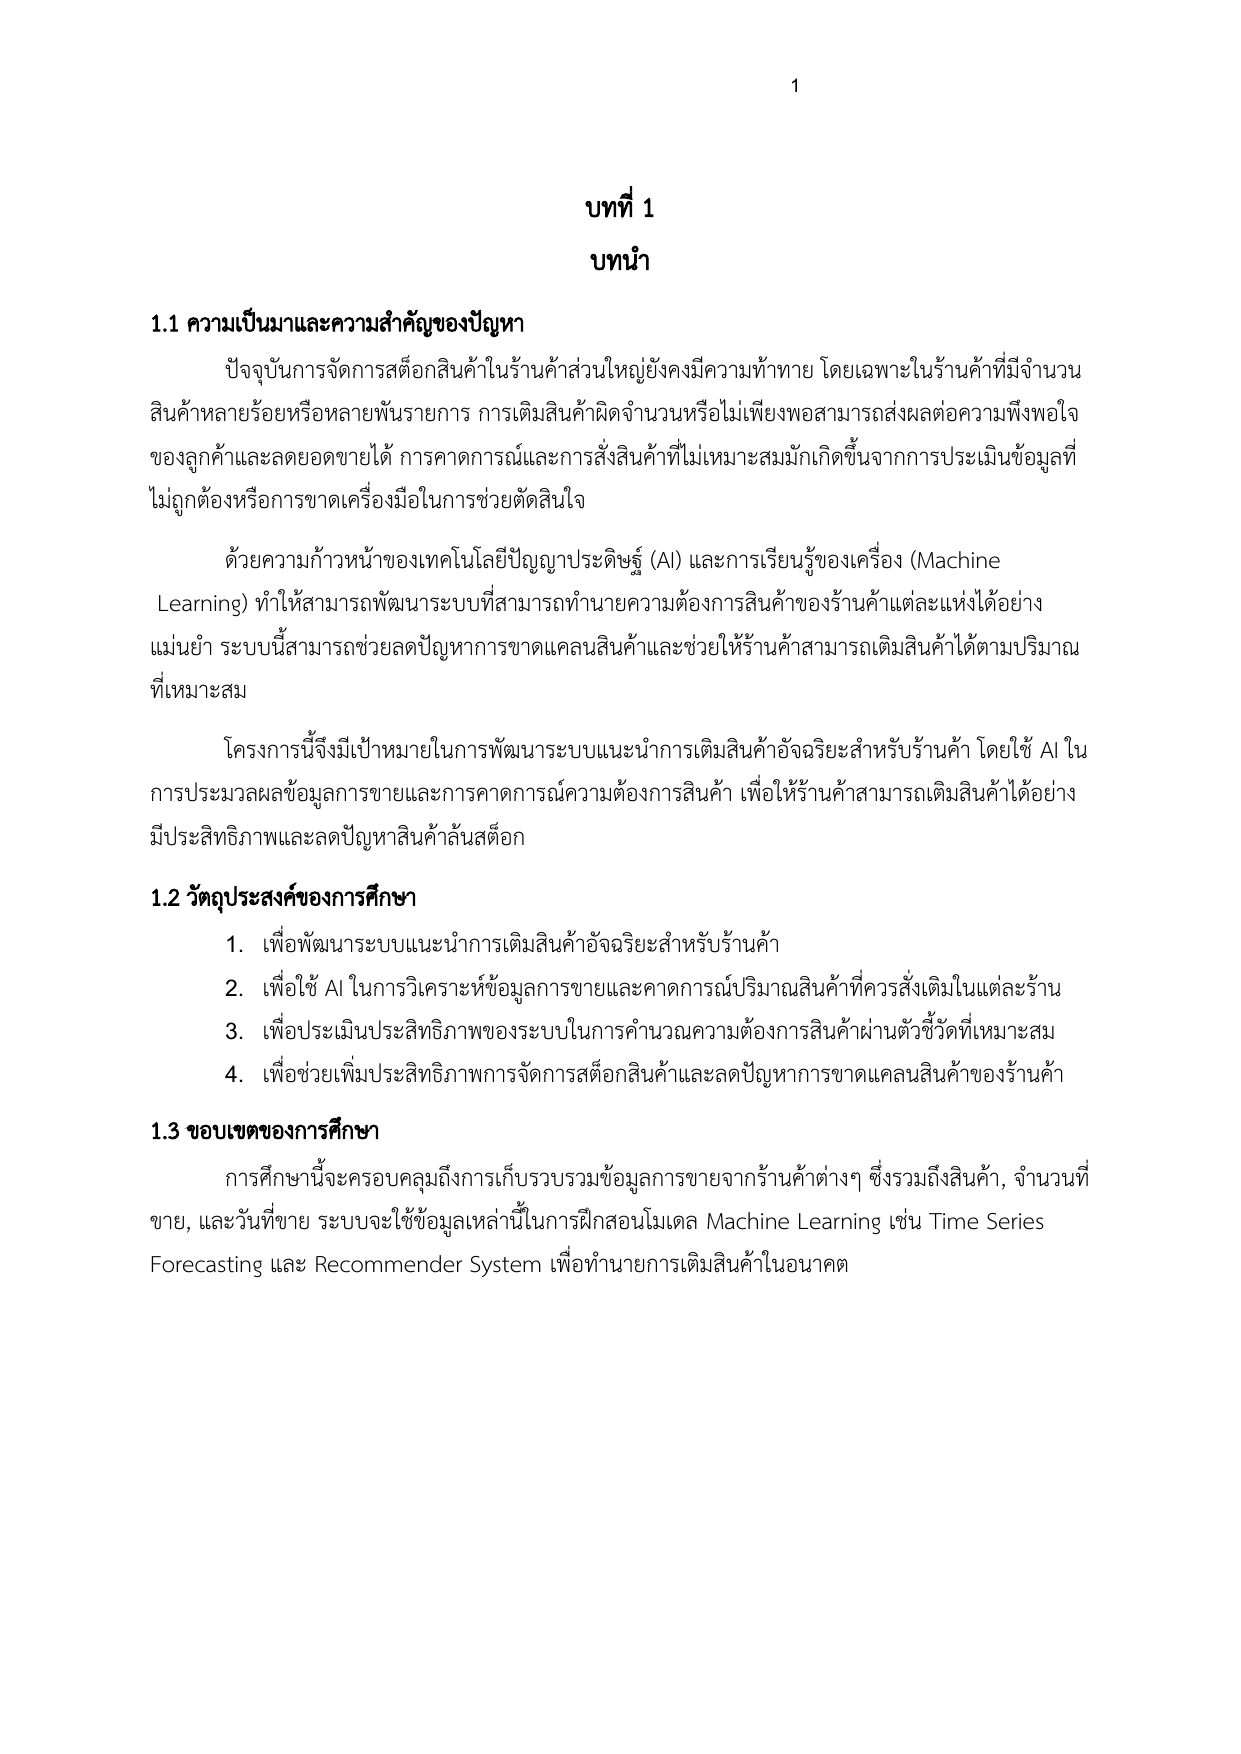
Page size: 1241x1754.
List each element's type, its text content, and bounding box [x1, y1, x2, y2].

text บทนำ [150, 236, 1090, 279]
list เพื่อพัฒนาระบบแนะนำการเติมสินค้าอัจฉริยะสำหรับร้านค้า [225, 923, 1090, 961]
subtitle 1.3 ขอบเขตของการศึกษา [150, 1109, 1090, 1147]
text ปัจจุบันการจัดการสต็อกสินค้าในร้านค้าส่วนใหญ่ยังคงมีความท้าทาย โดยเฉพาะในร้านค้าที่มีจำนวนสินค้าหลายร้อยหรือหลายพันรายการ การเติมสินค้าผิดจำนวนหรือไม่เพียงพอสามารถส่งผลต่อความพึงพอใจของลูกค้าและลดยอดขายได้ การคาดการณ์และการสั่งสินค้าที่ไม่เหมาะสมมักเกิดขึ้นจากการประเมินข้อมูลที่ไม่ถูกต้องหรือการขาดเครื่องมือในการช่วยตัดสินใจ [150, 349, 1090, 517]
text โครงการนี้จึงมีเป้าหมายในการพัฒนาระบบแนะนำการเติมสินค้าอัจฉริยะสำหรับร้านค้า โดยใช้ AI ในการประมวลผลข้อมูลการขายและการคาดการณ์ความต้องการสินค้า เพื่อให้ร้านค้าสามารถเติมสินค้าได้อย่างมีประสิทธิภาพและลดปัญหาสินค้าล้นสต็อก [150, 729, 1090, 853]
subtitle 1.1 ความเป็นมาและความสำคัญของปัญหา [150, 302, 1090, 339]
list เพื่อประเมินประสิทธิภาพของระบบในการคำนวณความต้องการสินค้าผ่านตัวชี้วัดที่เหมาะสม [225, 1010, 1090, 1048]
subtitle 1.2 วัตถุประสงค์ของการศึกษา [150, 876, 1090, 913]
text ด้วยความก้าวหน้าของเทคโนโลยีปัญญาประดิษฐ์ (AI) และการเรียนรู้ของเครื่อง (Machine Learning) ทำให้สามารถพัฒนาระบบที่สามารถทำนายความต้องการสินค้าของร้านค้าแต่ละแห่งได้อย่างแม่นยำ ระบบนี้สามารถช่วยลดปัญหาการขาดแคลนสินค้าและช่วยให้ร้านค้าสามารถเติมสินค้าได้ตามปริมาณที่เหมาะสม [150, 539, 1090, 707]
subtitle บทที่ 1 [150, 183, 1090, 226]
list เพื่อช่วยเพิ่มประสิทธิภาพการจัดการสต็อกสินค้าและลดปัญหาการขาดแคลนสินค้าของร้านค้า [225, 1053, 1090, 1091]
list เพื่อใช้ AI ในการวิเคราะห์ข้อมูลการขายและคาดการณ์ปริมาณสินค้าที่ควรสั่งเติมในแต่ละร้าน [225, 967, 1090, 1004]
text การศึกษานี้จะครอบคลุมถึงการเก็บรวบรวมข้อมูลการขายจากร้านค้าต่างๆ ซึ่งรวมถึงสินค้า, จำนวนที่ขาย, และวันที่ขาย ระบบจะใช้ข้อมูลเหล่านี้ในการฝึกสอนโมเดล Machine Learning เช่น Time Series Forecasting และ Recommender System เพื่อทำนายการเติมสินค้าในอนาคต [150, 1157, 1090, 1281]
